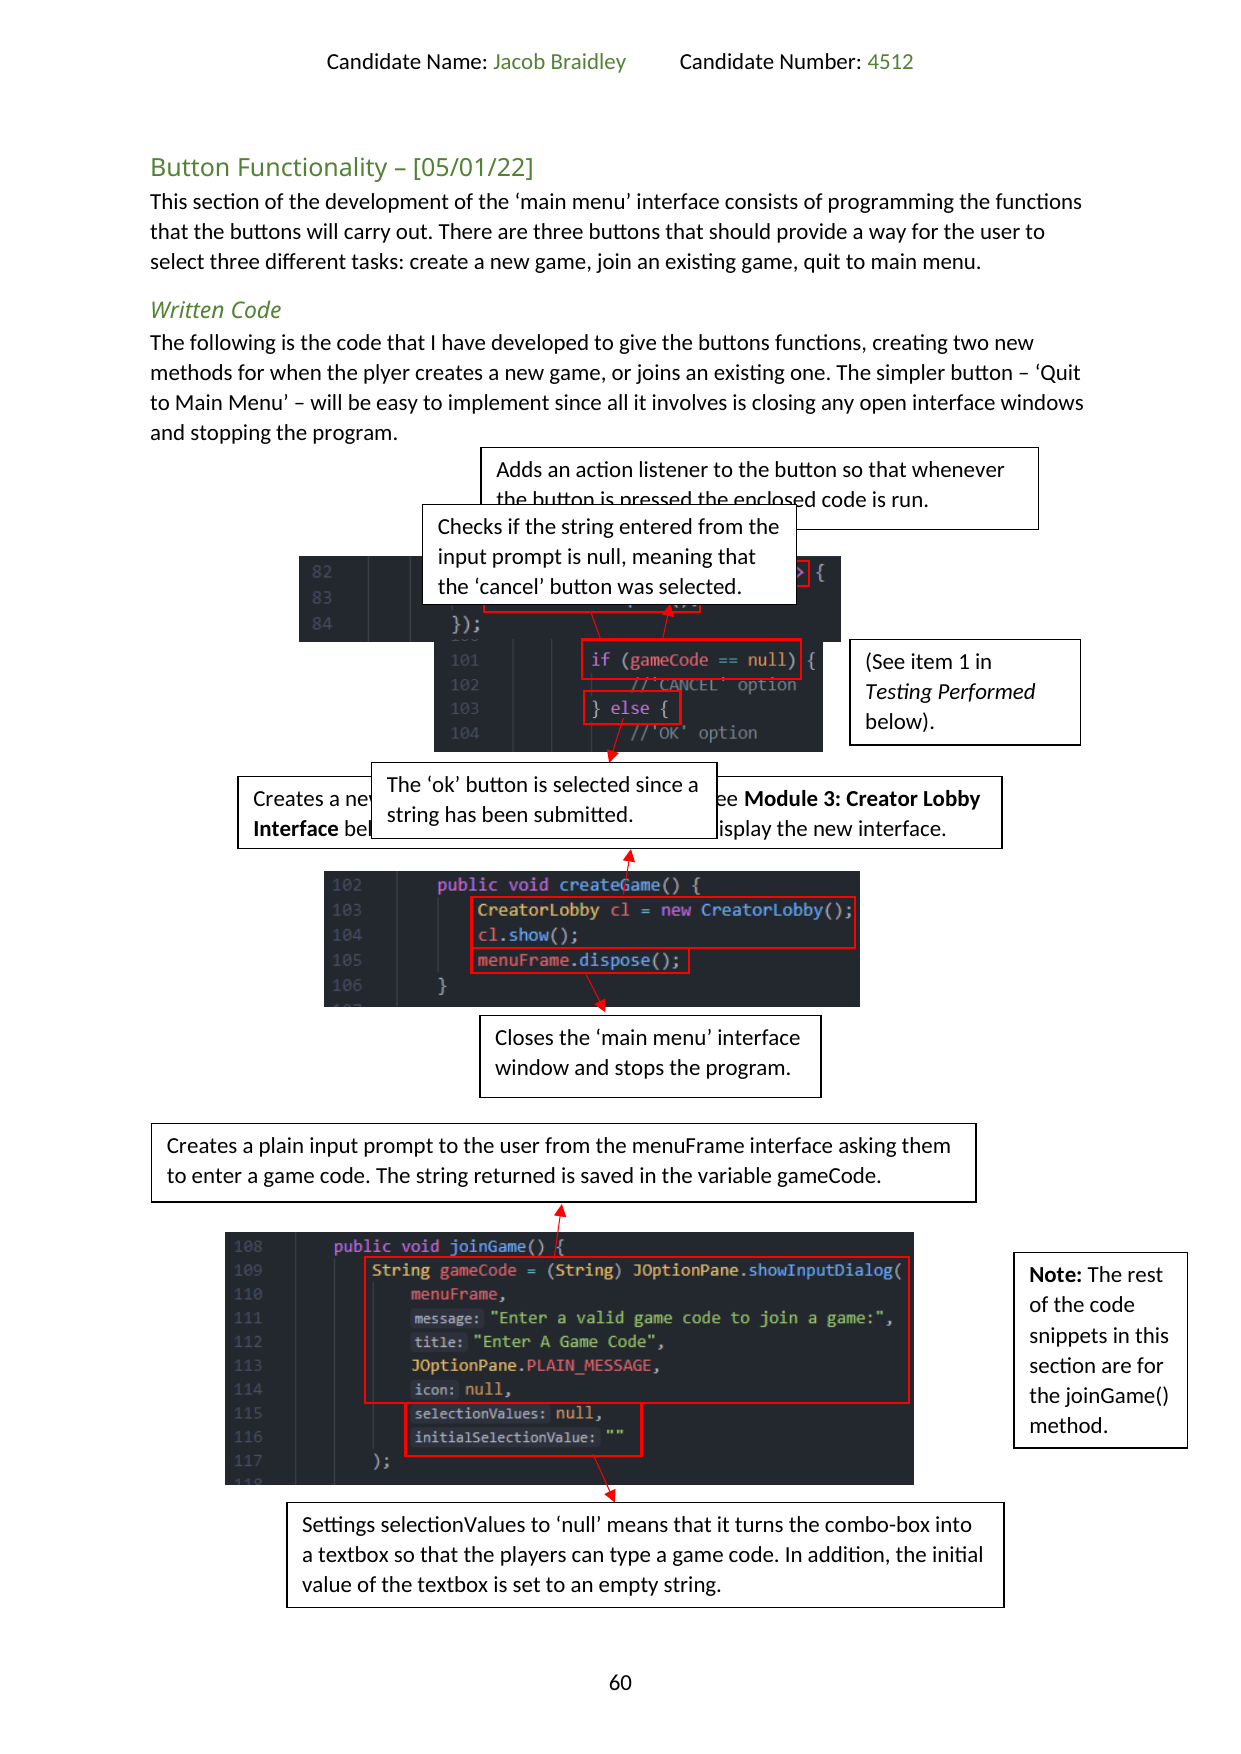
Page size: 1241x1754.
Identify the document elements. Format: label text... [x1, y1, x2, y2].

picture [585, 692, 679, 723]
text The following is the code that I have developed to give the buttons functions, creating two new methods for when the plyer creates a new game, or joins an existing one. The simpler button – ‘Quit to Main Menu’ – will be easy to implement since all it involves is closing any open interface windows and stopping the program. [150, 328, 1090, 446]
picture [556, 1232, 914, 1485]
picture [366, 1258, 908, 1402]
text This section of the development of the ‘main menu’ interface consists of programming the functions that the buttons will carry out. There are three buttons that should provide a way for the user to select three different tasks: create a new game, join an existing game, quit to main menu. [150, 187, 1090, 275]
picture [473, 949, 688, 972]
picture [583, 641, 800, 678]
picture [225, 1232, 605, 1485]
subtitle Written Code [150, 294, 1090, 325]
picture [473, 898, 854, 947]
picture [324, 871, 860, 1007]
picture [672, 605, 699, 611]
picture [485, 605, 668, 611]
picture [593, 613, 666, 638]
picture [299, 556, 841, 752]
picture [797, 562, 808, 585]
subtitle Button Functionality – [05/01/22] [150, 150, 1090, 184]
picture [407, 1404, 640, 1455]
